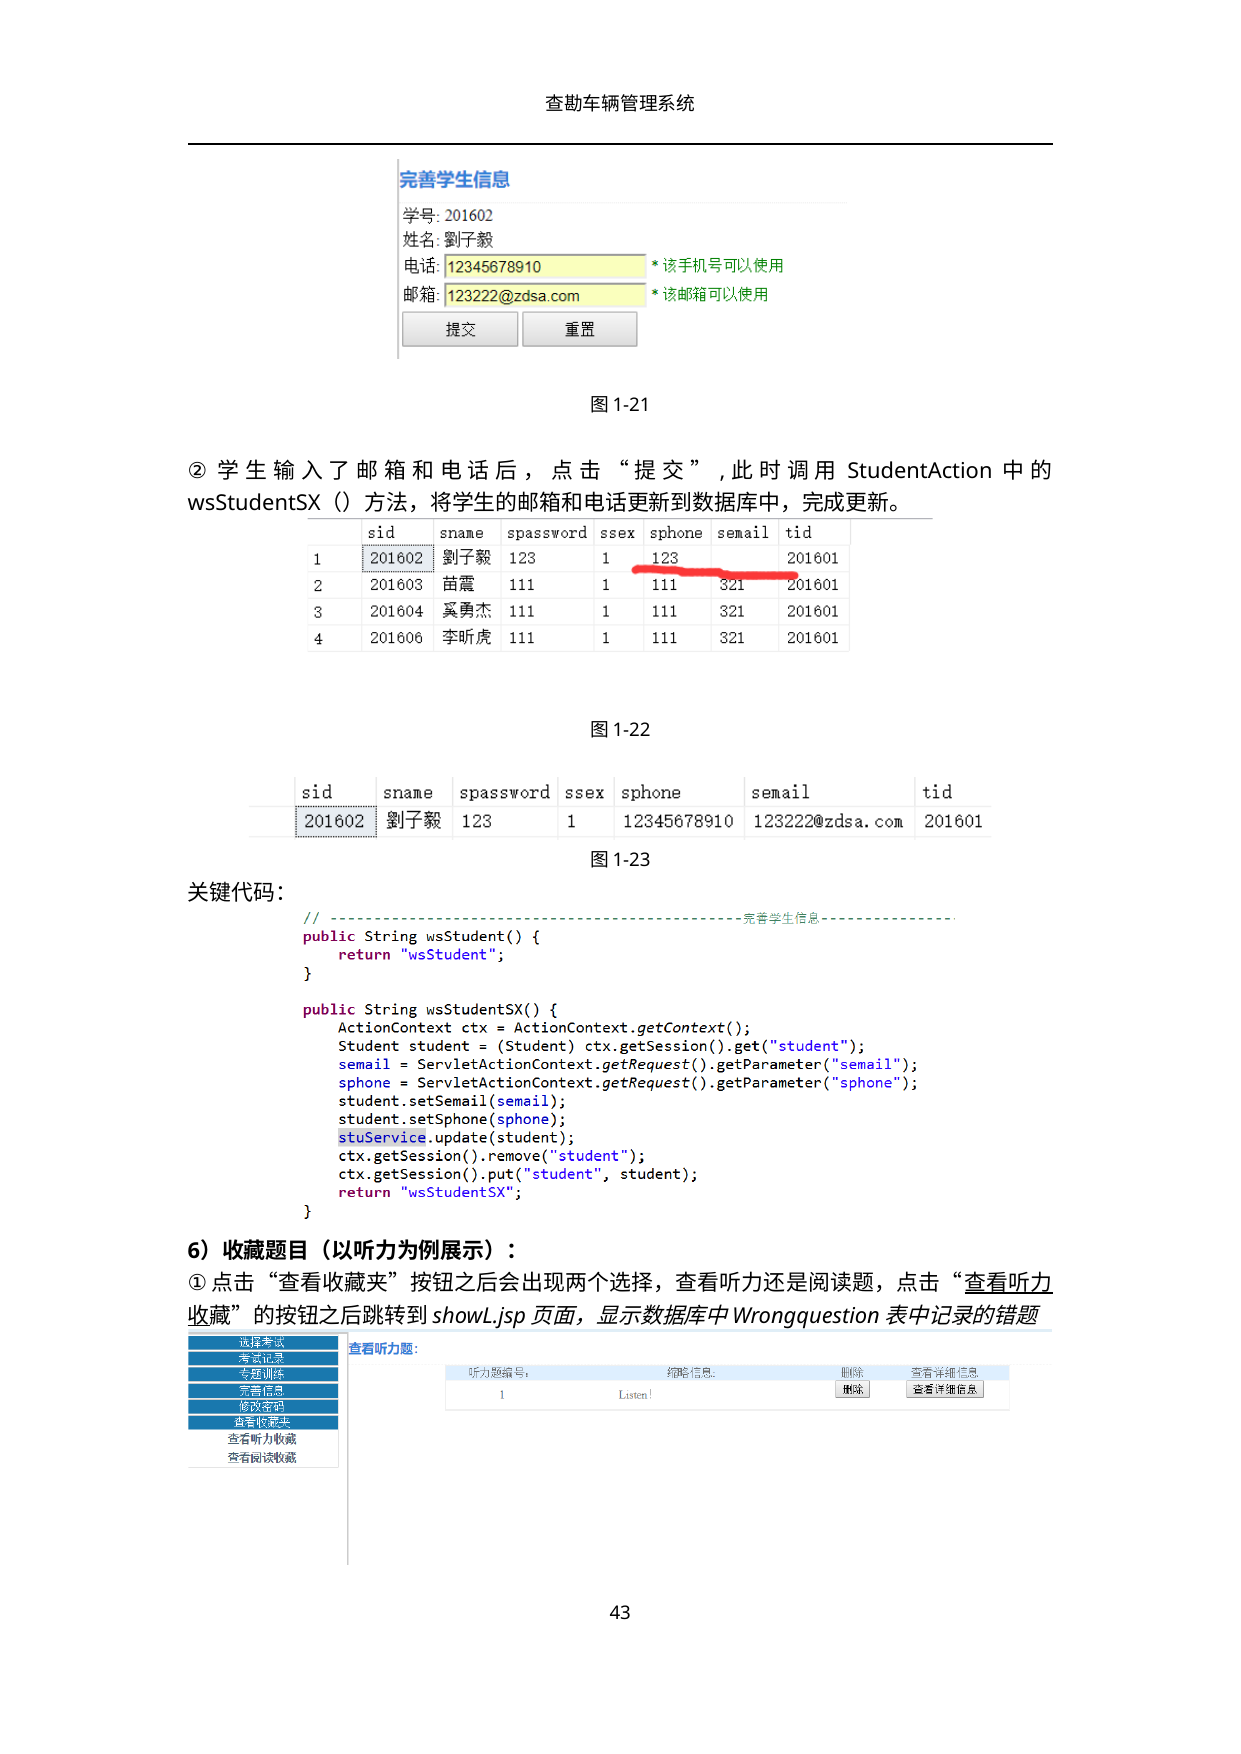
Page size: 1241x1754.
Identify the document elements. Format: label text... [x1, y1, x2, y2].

picture [307, 517, 933, 693]
text 关键代码： [187, 875, 1053, 907]
text 图1-23 [187, 842, 1053, 875]
text ②学生输入了邮箱和电话后，点击“提交”,此时调用StudentAction中的wsStudentSX（）方法，将学生的邮箱和电话更新到数据库中，完成更新。 [187, 452, 1053, 517]
text 6）收藏题目（以听力为例展示）： [187, 1232, 1053, 1265]
picture [393, 159, 848, 359]
text ①点击“查看收藏夹”按钮之后会出现两个选择，查看听力还是阅读题，点击“查看听力收藏”的按钮之后跳转到showL.jsp页面，显示数据库中Wrongquestion表中记录的错题 [187, 1265, 1053, 1330]
text 图1-22 [187, 712, 1053, 745]
picture [188, 1329, 1052, 1565]
text 图1-21 [187, 387, 1053, 420]
picture [248, 777, 992, 840]
picture [285, 907, 955, 1222]
